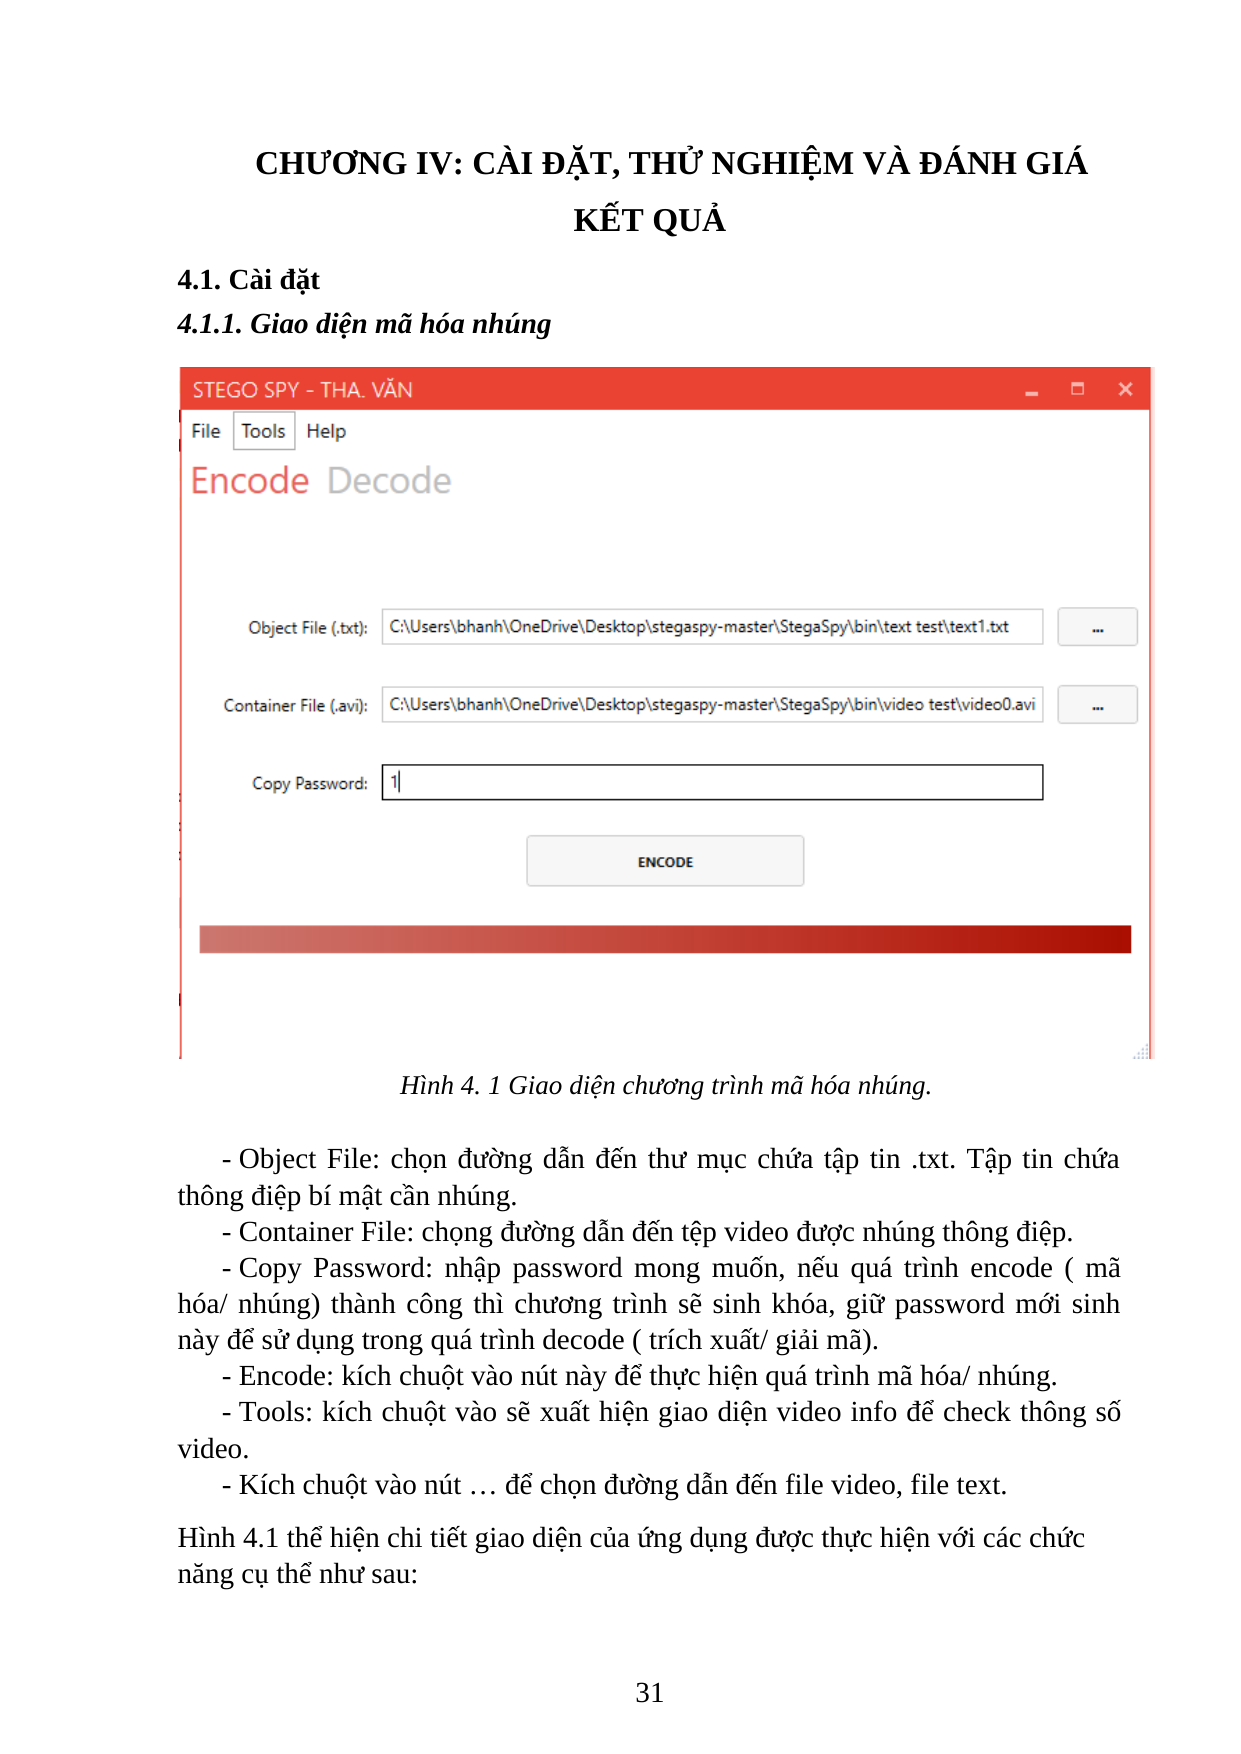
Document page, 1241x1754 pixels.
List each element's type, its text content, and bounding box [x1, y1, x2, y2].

list Kích chuột vào nút … để chọn đường dẫn đến file video, file text. [177, 1467, 1122, 1500]
list Tools: kích chuột vào sẽ xuất hiện giao diện video info để check thông số video. [177, 1394, 1122, 1464]
list Encode: kích chuột vào nút này để thực hiện quá trình mã hóa/ nhúng. [177, 1358, 1122, 1392]
picture [179, 367, 1155, 1059]
text Hình 4.1 thể hiện chi tiết giao diện của ứng dụng được thực hiện với các chức năng cụ thể như sau: [177, 1520, 1122, 1589]
list Container File: chọng đường dẫn đến tệp video được nhúng thông điệp. [177, 1214, 1122, 1247]
list Copy Password: nhập password mong muốn, nếu quá trình encode ( mã hóa/ nhúng) thành công thì chương trình sẽ sinh khóa, giữ password mới sinh này để sử dụng trong quá trình decode ( trích xuất/ giải mã). [177, 1250, 1122, 1356]
subtitle CHƯƠNG IV: CÀI ĐẶT, THỬ NGHIỆM VÀ ĐÁNH GIÁ KẾT QUẢ [177, 143, 1122, 239]
subtitle 4.1.1. Giao diện mã hóa nhúng [177, 307, 1122, 340]
subtitle 4.1. Cài đặt [177, 262, 1122, 296]
